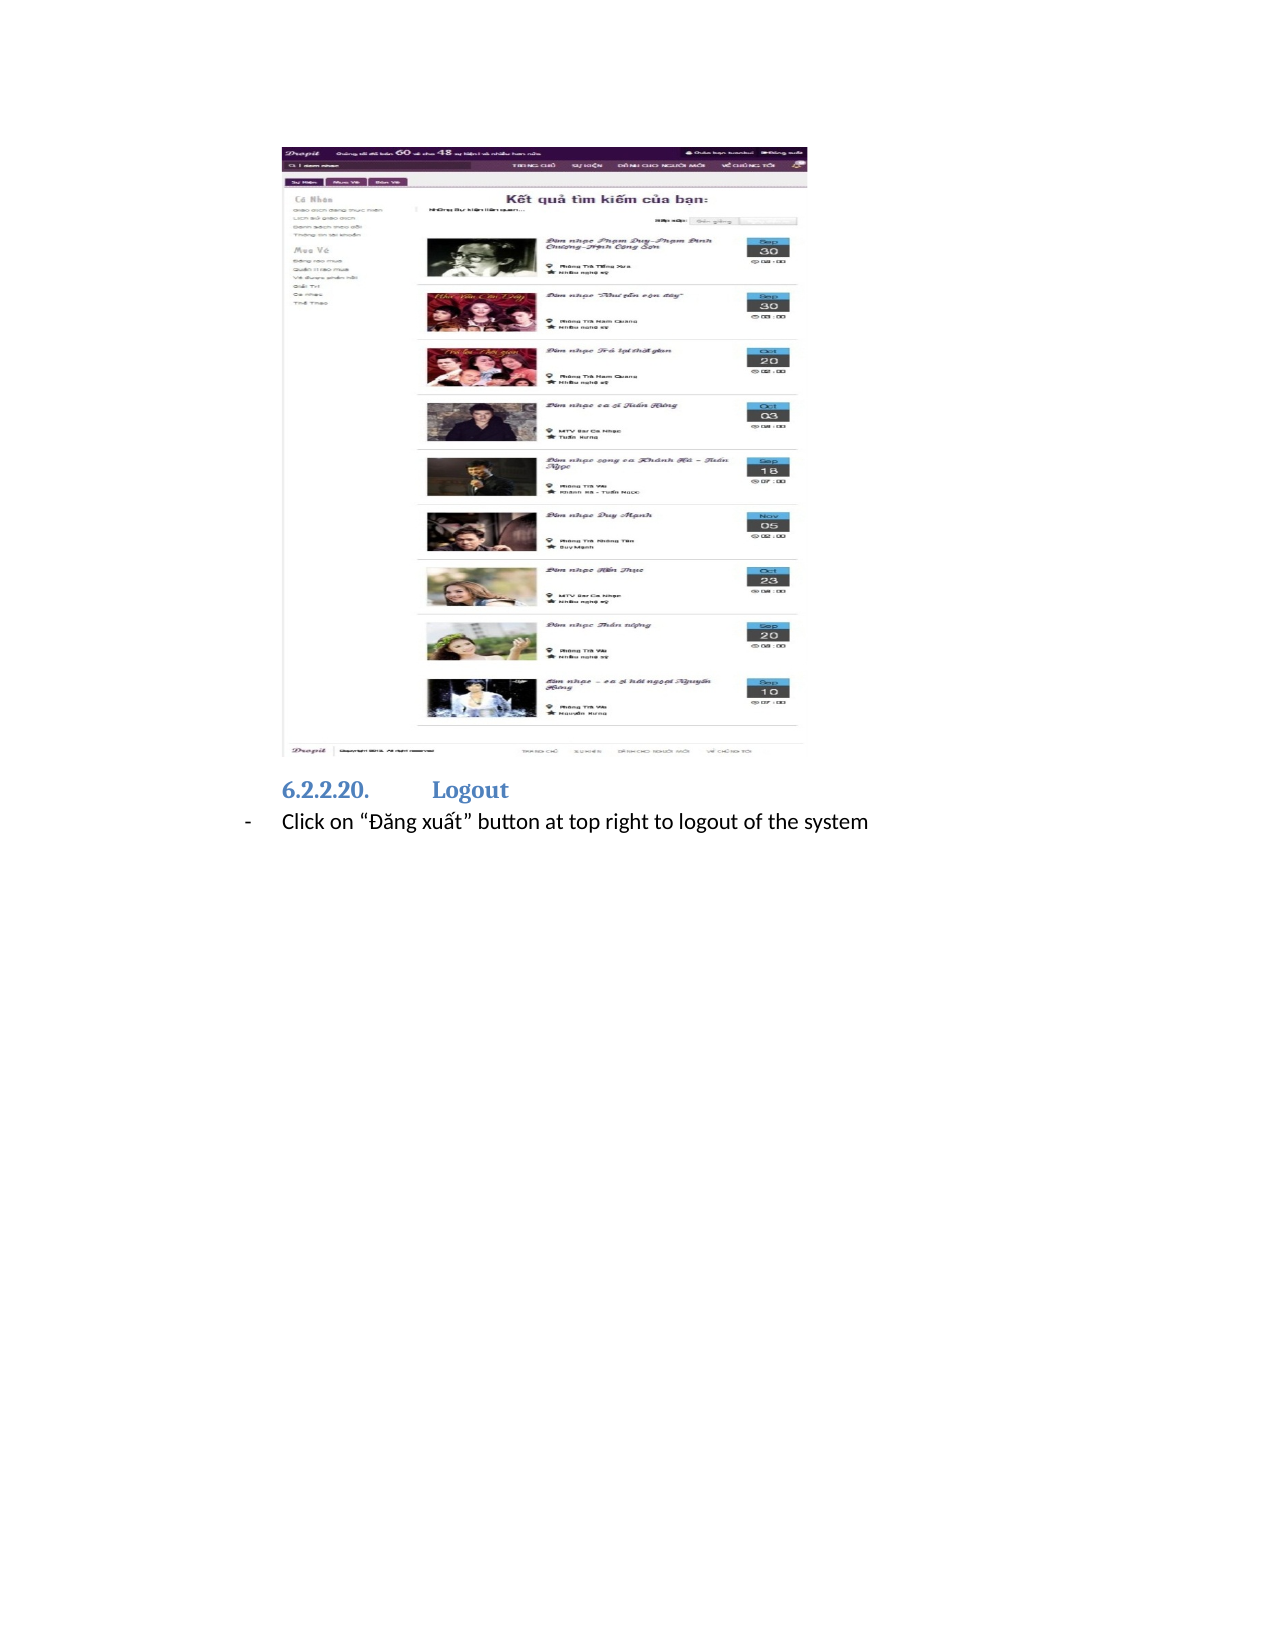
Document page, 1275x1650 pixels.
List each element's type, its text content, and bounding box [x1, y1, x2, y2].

subtitle Logout [282, 776, 1157, 804]
list Click on “Đăng xuất” button at top right to logout of the system [244, 807, 1157, 835]
picture [281, 147, 808, 757]
